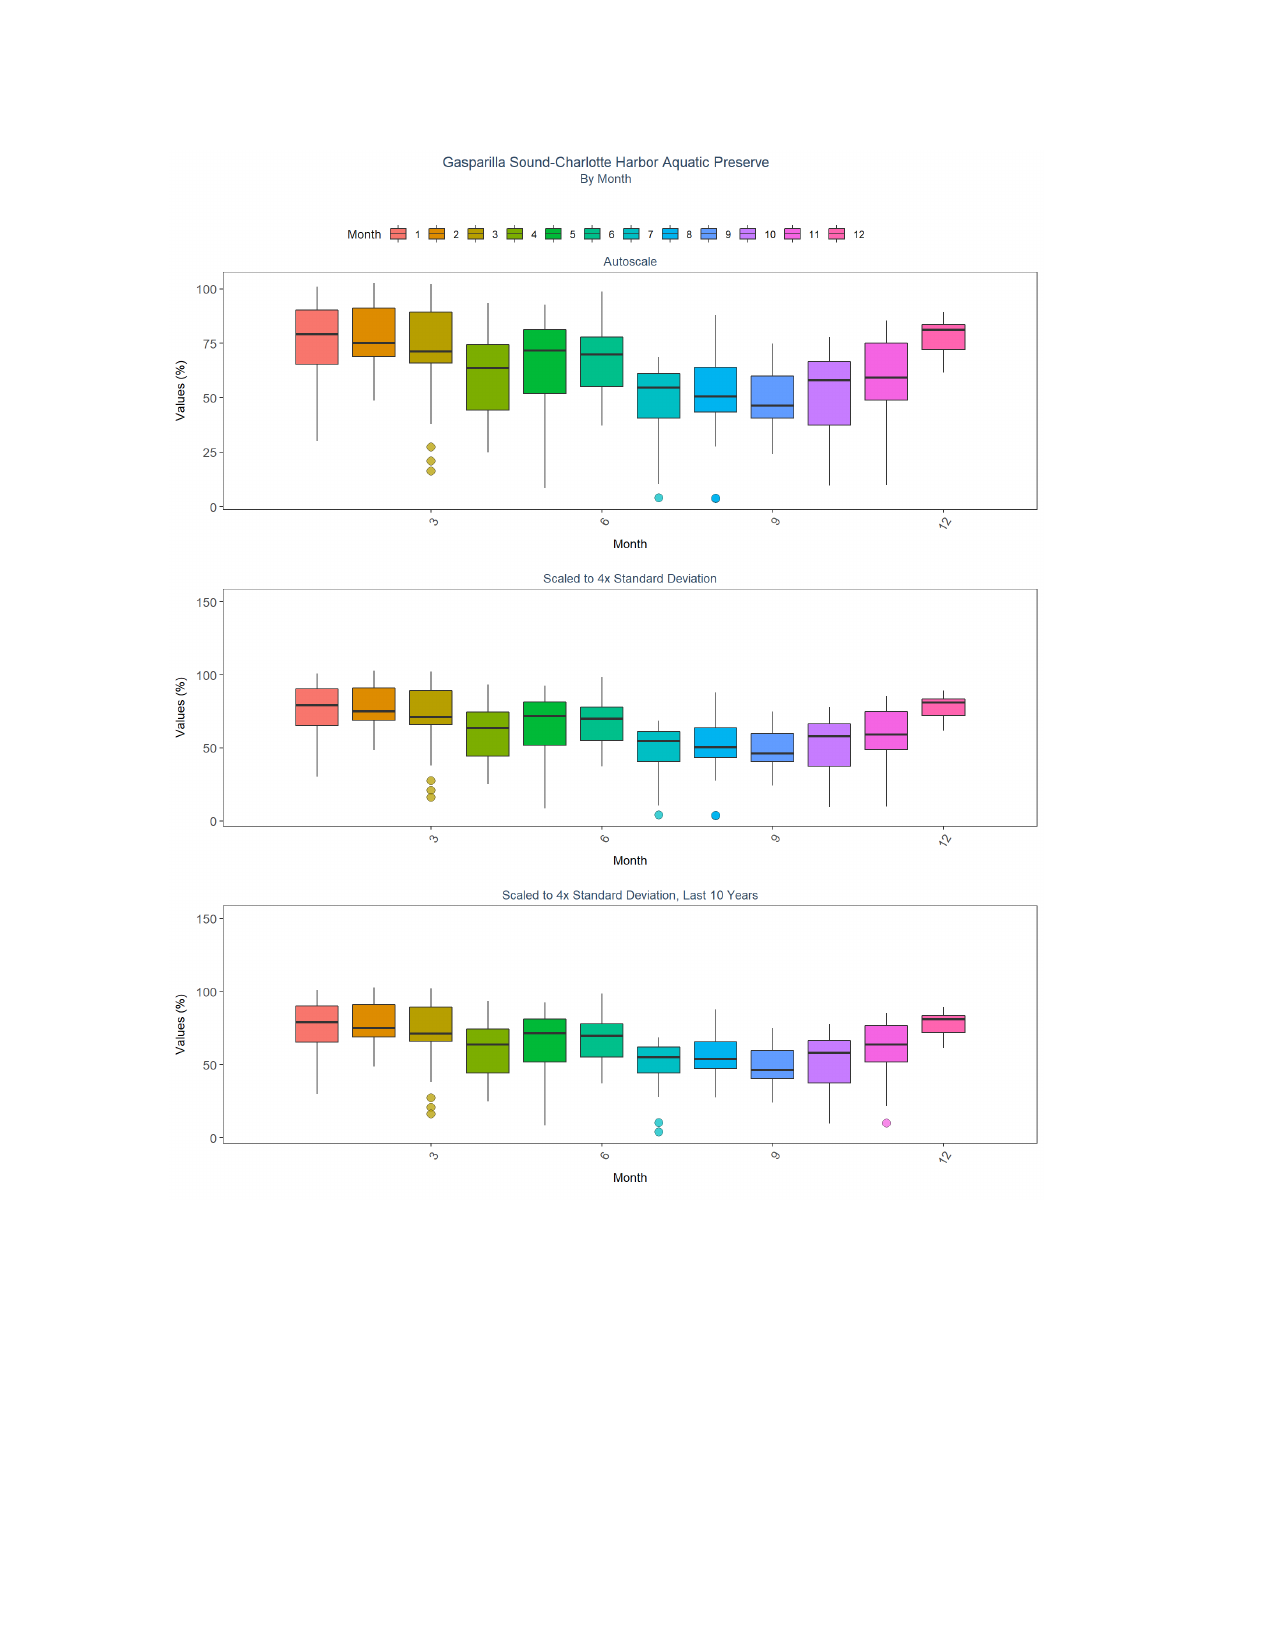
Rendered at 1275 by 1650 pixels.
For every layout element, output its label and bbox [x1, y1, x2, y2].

picture [168, 150, 1044, 1200]
